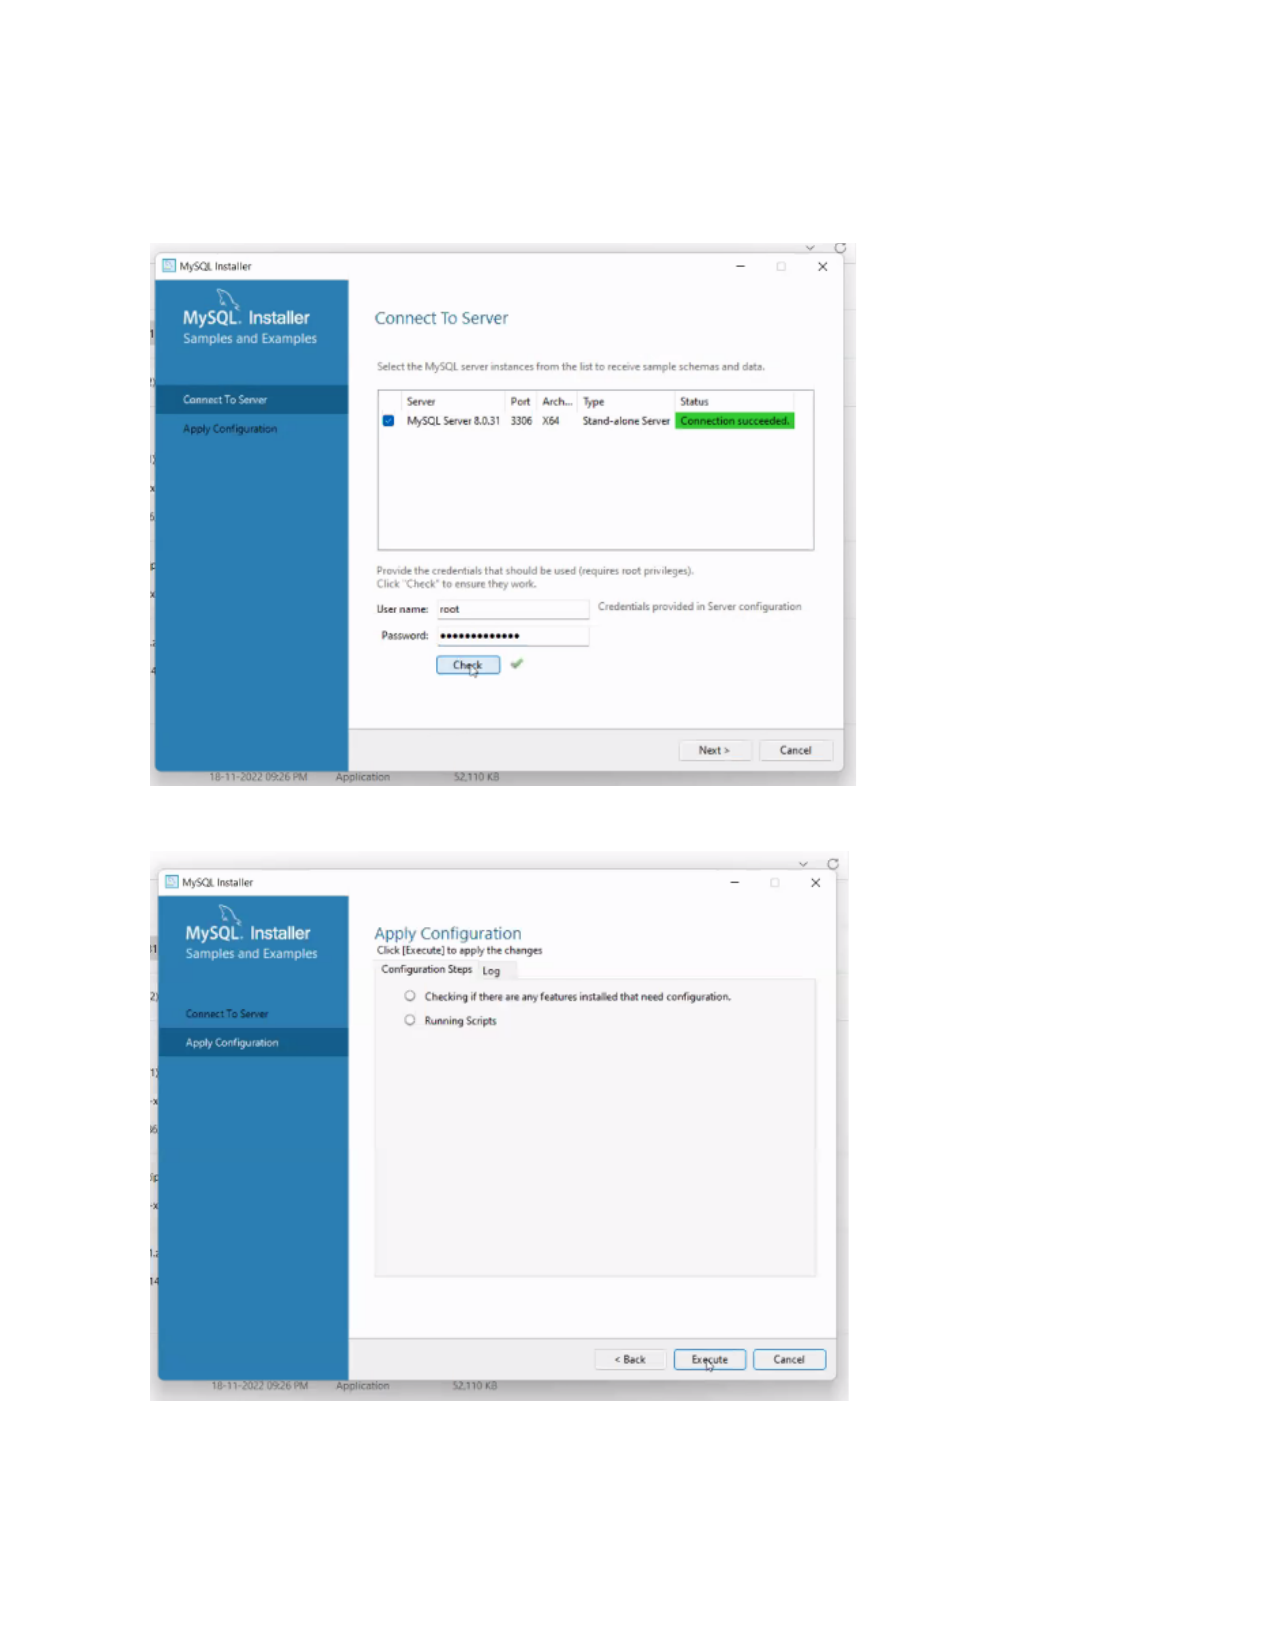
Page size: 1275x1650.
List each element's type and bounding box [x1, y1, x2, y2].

picture [150, 243, 857, 786]
picture [150, 851, 849, 1401]
